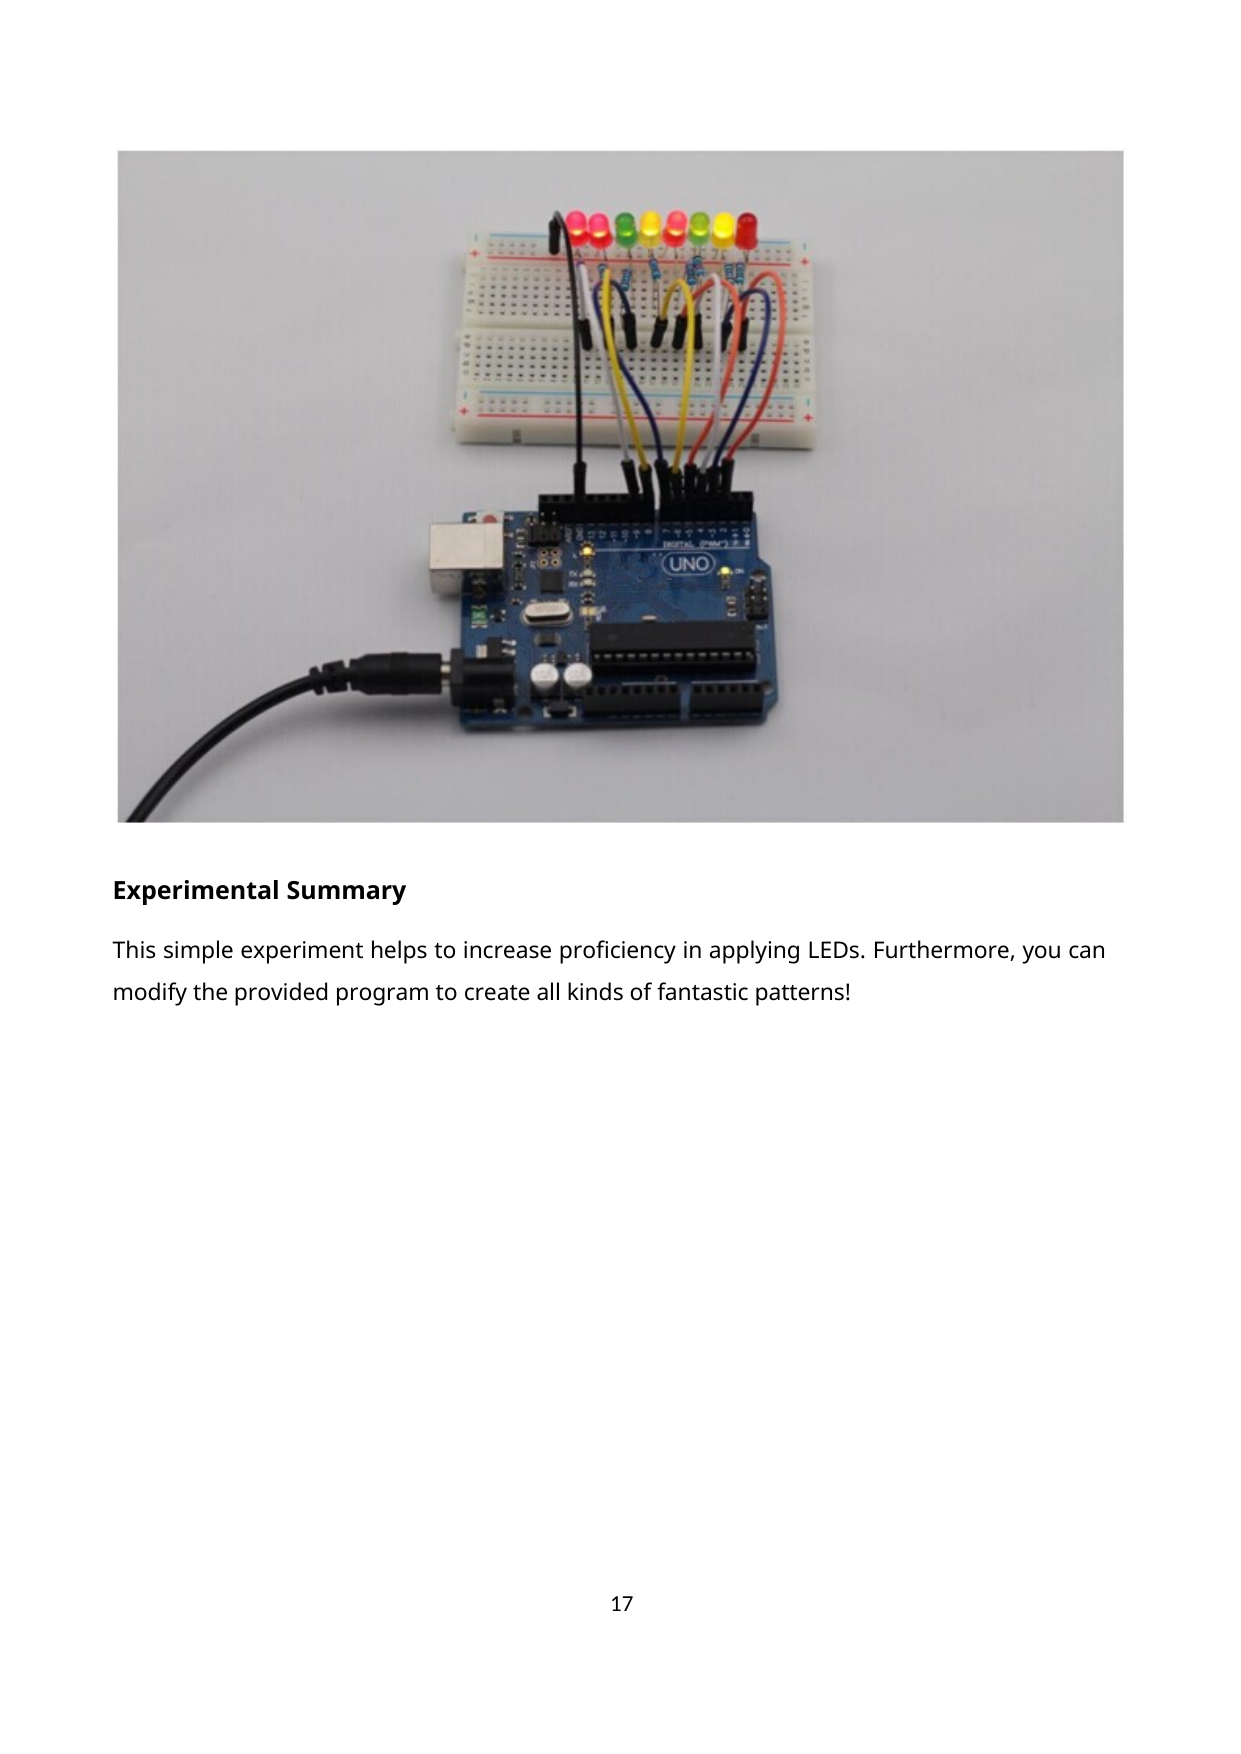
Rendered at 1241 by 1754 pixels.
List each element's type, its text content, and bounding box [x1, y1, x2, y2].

picture [115, 148, 1127, 826]
text This simple experiment helps to increase proficiency in applying LEDs. Furthermore, you can modify the provided program to create all kinds of fantastic patterns! [112, 934, 1130, 1007]
subtitle Experimental Summary [112, 873, 1142, 907]
